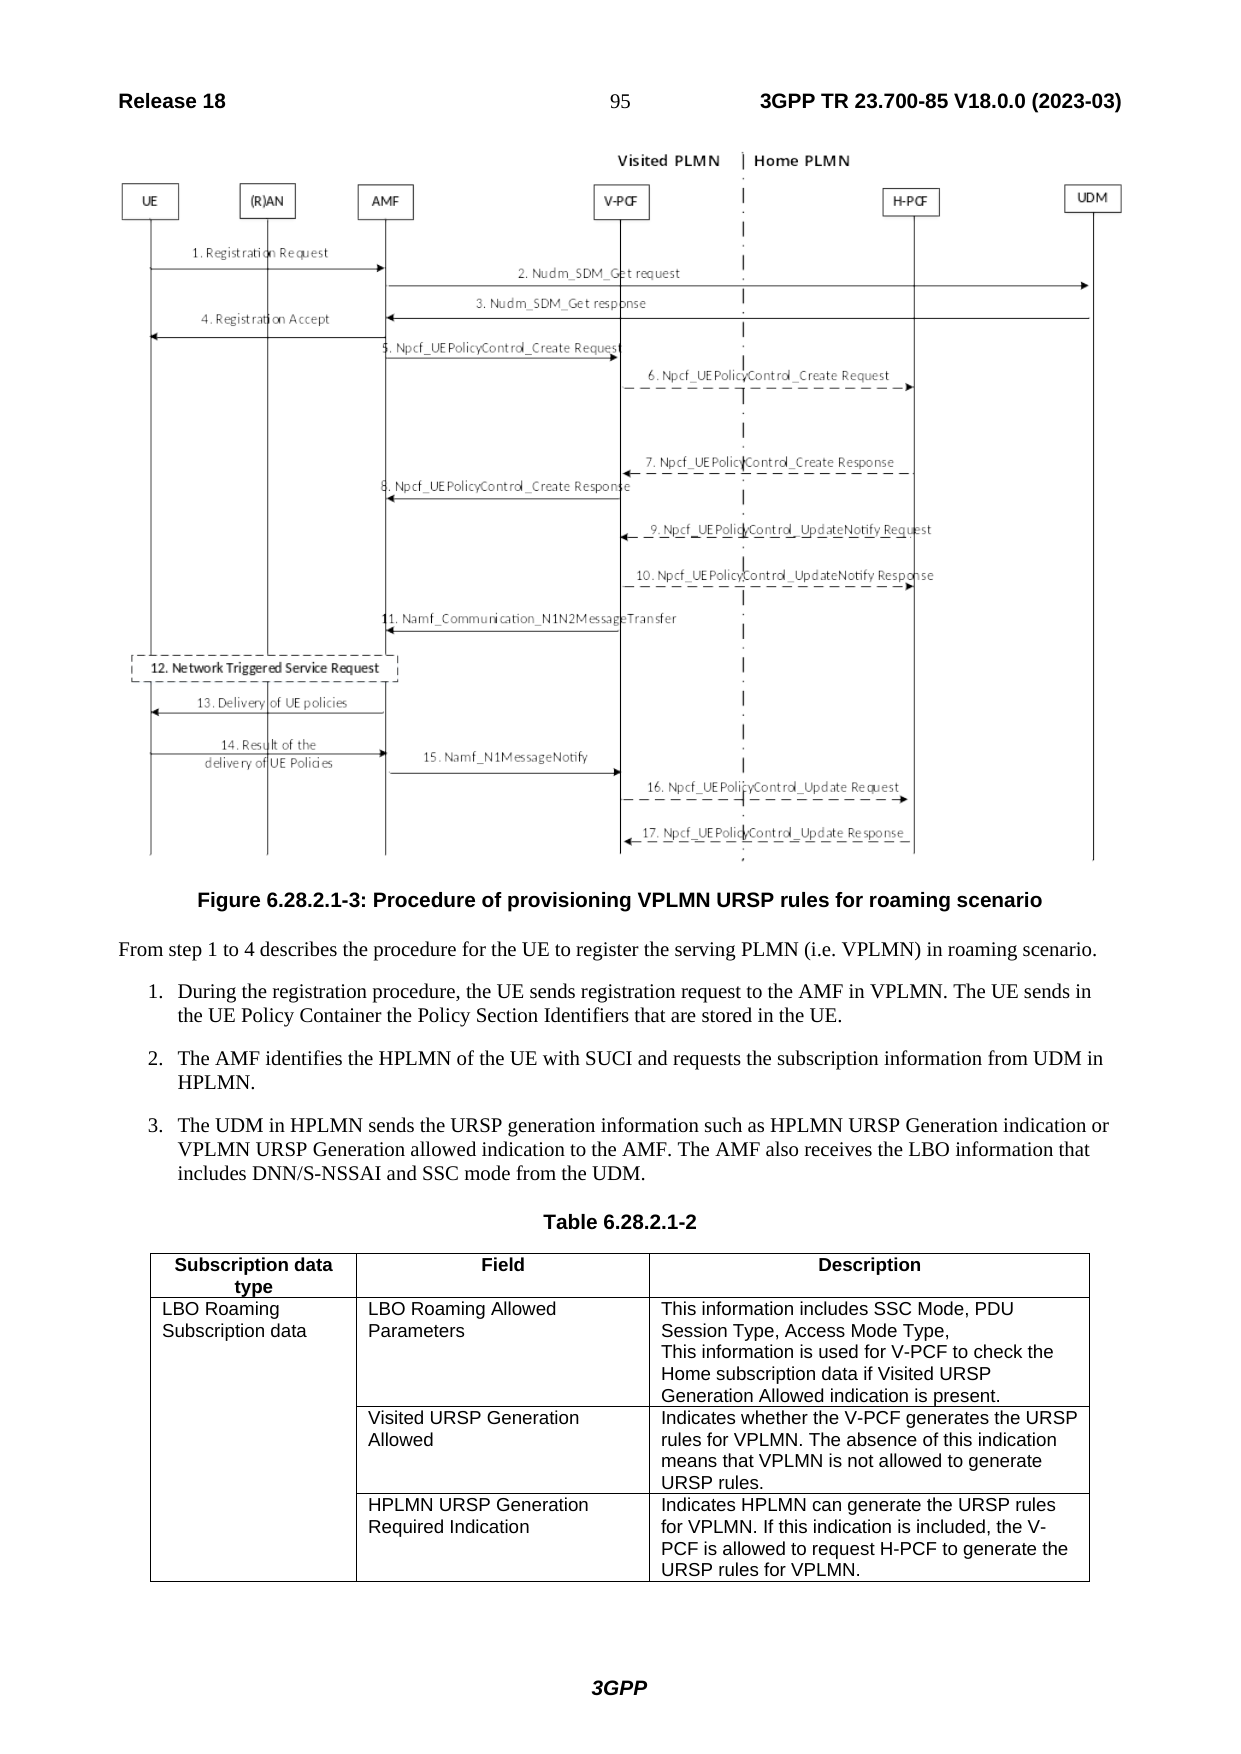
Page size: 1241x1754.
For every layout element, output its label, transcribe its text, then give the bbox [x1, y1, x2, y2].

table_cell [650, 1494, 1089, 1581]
text 3. The UDM in HPLMN sends the URSP generation information such as HPLMN URSP Generation indication or VPLMN URSP Generation allowed indication to the AMF. The AMF also receives the LBO information that includes DNN/S-NSSAI and SSC mode from the UDM. [148, 1113, 1122, 1185]
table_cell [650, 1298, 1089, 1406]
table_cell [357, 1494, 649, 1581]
text From step 1 to 4 describes the procedure for the UE to register the serving PLMN (i.e. VPLMN) in roaming scenario. [118, 936, 1122, 961]
text Figure 6.28.2.1-3: Procedure of provisioning VPLMN URSP rules for roaming scenario [118, 887, 1122, 911]
text 1. During the registration procedure, the UE sends registration request to the AMF in VPLMN. The UE sends in the UE Policy Container the Policy Section Identifiers that are stored in the UE. [148, 979, 1122, 1027]
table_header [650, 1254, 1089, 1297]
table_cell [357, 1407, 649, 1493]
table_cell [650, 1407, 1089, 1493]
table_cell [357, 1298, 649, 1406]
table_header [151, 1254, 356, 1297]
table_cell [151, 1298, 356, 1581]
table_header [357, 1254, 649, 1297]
text 2. The AMF identifies the HPLMN of the UE with SUCI and requests the subscription information from UDM in HPLMN. [148, 1046, 1122, 1094]
text Table 6.28.2.1-2 [118, 1210, 1122, 1234]
